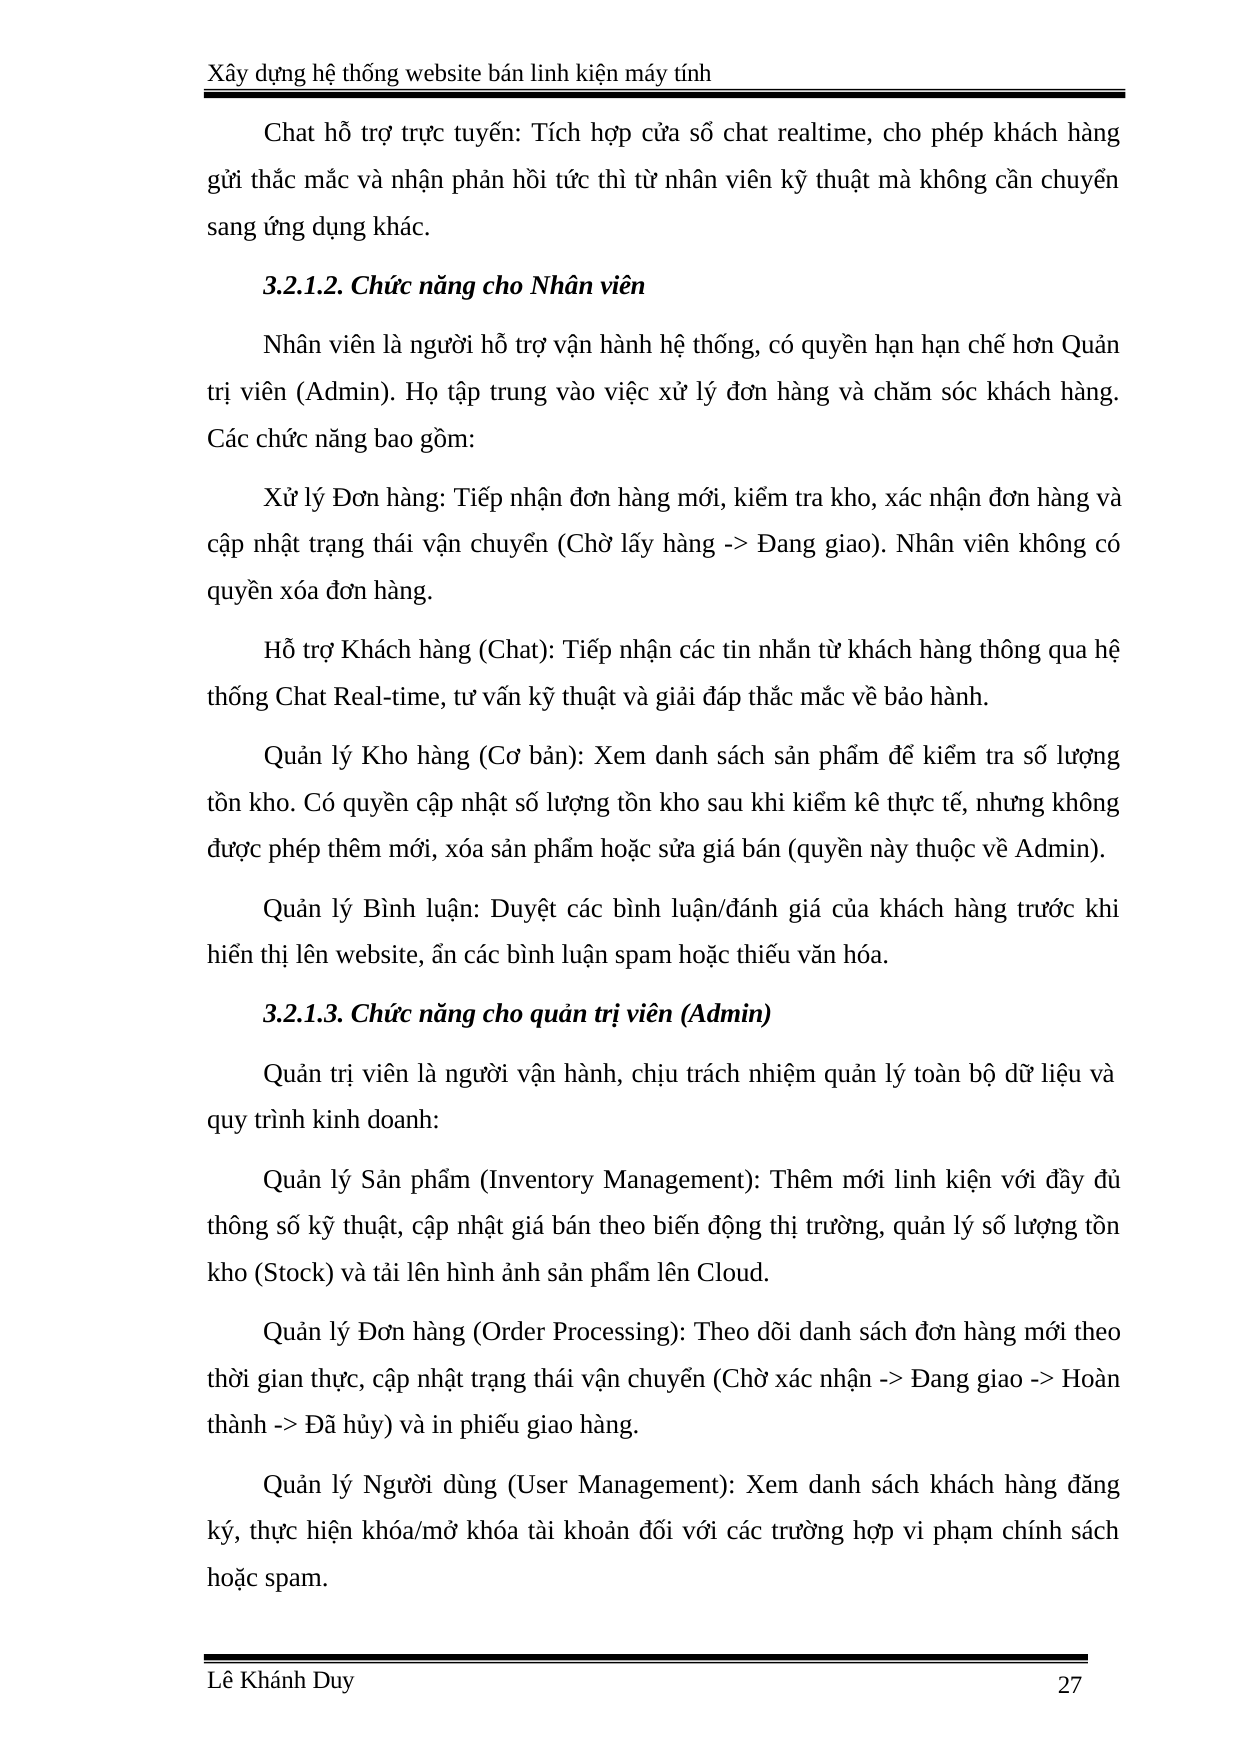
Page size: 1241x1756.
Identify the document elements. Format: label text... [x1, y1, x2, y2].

text Quản lý Kho hàng (Cơ bản): Xem danh sách sản phẩm để kiểm tra số lượng tồn kho. Có quyền cập nhật số lượng tồn kho sau khi kiểm kê thực tế, nhưng không được phép thêm mới, xóa sản phẩm hoặc sửa giá bán (quyền này thuộc về Admin). [207, 739, 1122, 864]
text Quản lý Sản phẩm (Inventory Management): Thêm mới linh kiện với đầy đủ thông số kỹ thuật, cập nhật giá bán theo biến động thị trường, quản lý số lượng tồn kho (Stock) và tải lên hình ảnh sản phẩm lên Cloud. [207, 1163, 1122, 1287]
text Hỗ trợ Khách hàng (Chat): Tiếp nhận các tin nhắn từ khách hàng thông qua hệ thống Chat Real-time, tư vấn kỹ thuật và giải đáp thắc mắc về bảo hành. [207, 633, 1122, 711]
text Quản trị viên là người vận hành, chịu trách nhiệm quản lý toàn bộ dữ liệu và [263, 1057, 1137, 1088]
text Chat hỗ trợ trực tuyến: Tích hợp cửa sổ chat realtime, cho phép khách hàng gửi thắc mắc và nhận phản hồi tức thì từ nhân viên kỹ thuật mà không cần chuyển sang ứng dụng khác. [207, 116, 1121, 241]
text Quản lý Đơn hàng (Order Processing): Theo dõi danh sách đơn hàng mới theo thời gian thực, cập nhật trạng thái vận chuyển (Chờ xác nhận -> Đang giao -> Hoàn thành -> Đã hủy) và in phiếu giao hàng. [207, 1315, 1122, 1440]
text Nhân viên là người hỗ trợ vận hành hệ thống, có quyền hạn hạn chế hơn Quản trị viên (Admin). Họ tập trung vào việc xử lý đơn hàng và chăm sóc khách hàng. Các chức năng bao gồm: [207, 328, 1122, 453]
text Xử lý Đơn hàng: Tiếp nhận đơn hàng mới, kiểm tra kho, xác nhận đơn hàng và cập nhật trạng thái vận chuyển (Chờ lấy hàng -> Đang giao). Nhân viên không có quyền xóa đơn hàng. [207, 481, 1122, 605]
subtitle Chức năng cho quản trị viên (Admin) [263, 998, 1137, 1029]
text Quản lý Bình luận: Duyệt các bình luận/đánh giá của khách hàng trước khi hiển thị lên website, ẩn các bình luận spam hoặc thiếu văn hóa. [207, 892, 1122, 969]
text quy trình kinh doanh: [207, 1103, 1137, 1135]
text Quản lý Người dùng (User Management): Xem danh sách khách hàng đăng ký, thực hiện khóa/mở khóa tài khoản đối với các trường hợp vi phạm chính sách hoặc spam. [207, 1468, 1122, 1592]
subtitle Chức năng cho Nhân viên [263, 269, 1137, 300]
